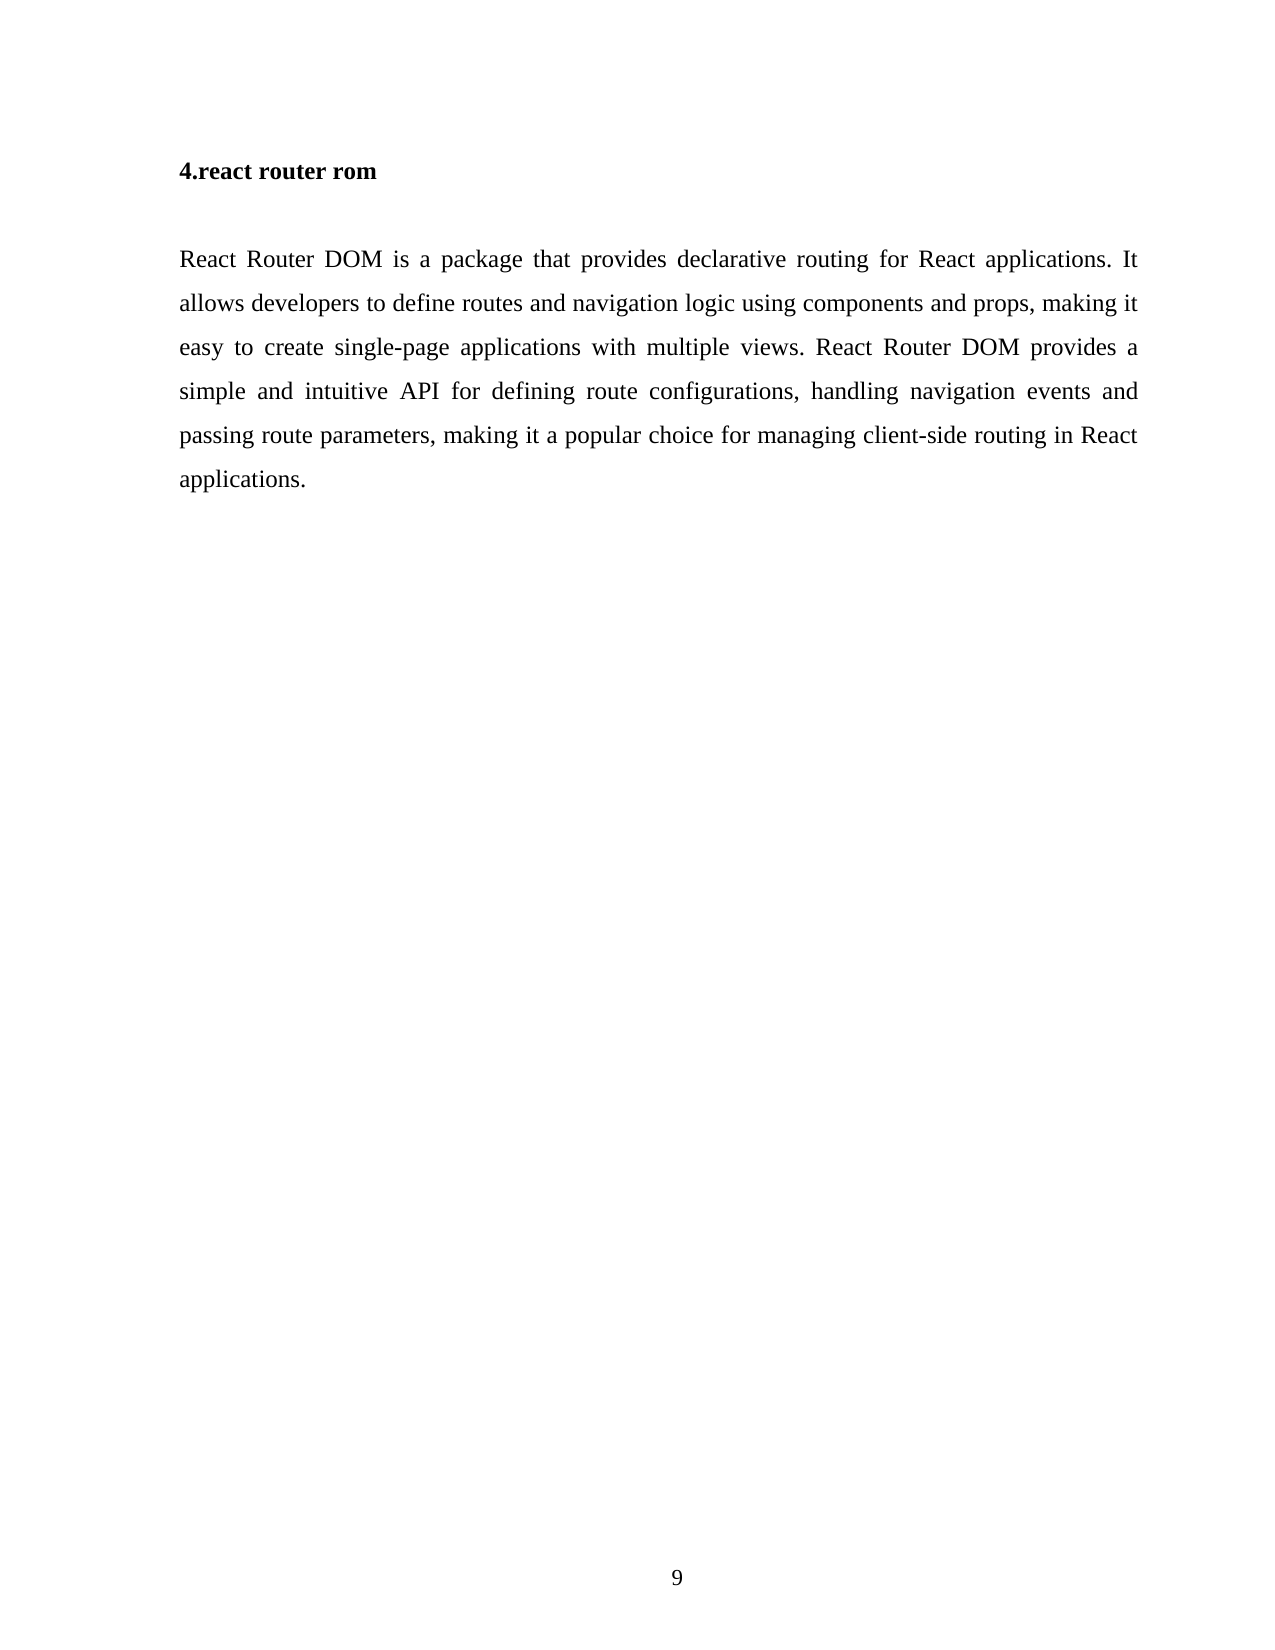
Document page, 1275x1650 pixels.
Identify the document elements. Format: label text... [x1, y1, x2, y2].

text 4.react router rom [179, 156, 1139, 185]
text React Router DOM is a package that provides declarative routing for React applications. It allows developers to define routes and navigation logic using components and props, making it easy to create single-page applications with multiple views. React Router DOM provides a simple and intuitive API for defining route configurations, handling navigation events and passing route parameters, making it a popular choice for managing client-side routing in React applications. [179, 244, 1139, 493]
